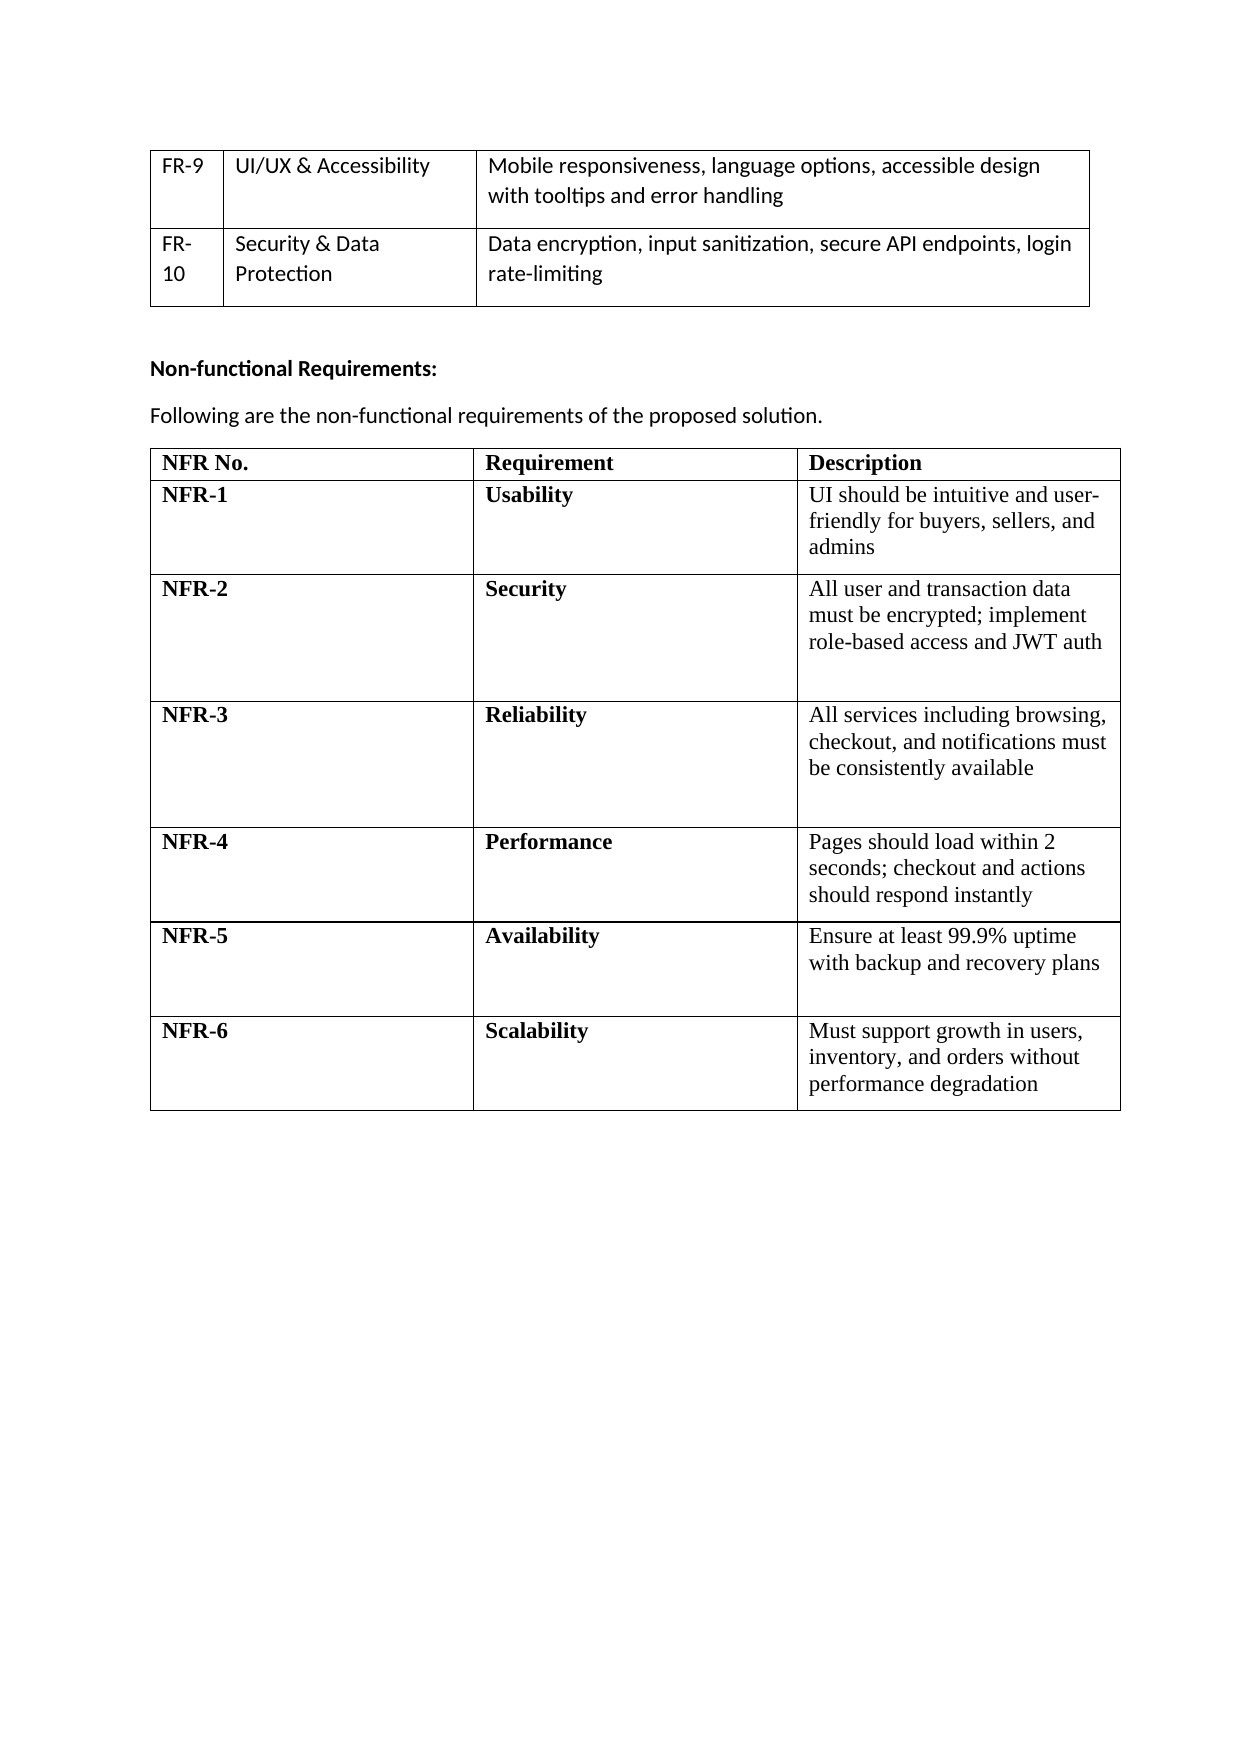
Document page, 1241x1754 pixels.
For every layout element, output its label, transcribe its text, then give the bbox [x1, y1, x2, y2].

table_cell UI should be intuitive and user-friendly for buyers, sellers, and admins [798, 481, 1120, 574]
table_cell Mobile responsiveness, language options, accessible design with tooltips and error handling [477, 151, 1089, 228]
table_cell Usability [474, 481, 797, 574]
table_cell Scalability [474, 1017, 797, 1110]
table_cell Reliability [474, 702, 797, 827]
table_cell Pages should load within 2 seconds; checkout and actions should respond instantly [798, 828, 1120, 921]
table_cell Performance [474, 828, 797, 921]
table_cell FR-10 [151, 229, 223, 306]
text Following are the non-functional requirements of the proposed solution. [150, 401, 1090, 429]
table_cell All user and transaction data must be encrypted; implement role-based access and JWT auth [798, 575, 1120, 701]
table_cell All services including browsing, checkout, and notifications must be consistently available [798, 702, 1120, 827]
table_header Description [798, 449, 1120, 479]
table_cell FR-9 [151, 151, 223, 228]
table_cell NFR-6 [151, 1017, 473, 1110]
table_cell NFR-2 [151, 575, 473, 701]
table_cell Security [474, 575, 797, 701]
table_cell NFR-5 [151, 923, 473, 1016]
table_cell NFR-1 [151, 481, 473, 574]
table_cell NFR-3 [151, 702, 473, 827]
table_cell Must support growth in users, inventory, and orders without performance degradation [798, 1017, 1120, 1110]
text Non-functional Requirements: [150, 354, 1090, 382]
table_cell Ensure at least 99.9% uptime with backup and recovery plans [798, 923, 1120, 1016]
table_cell UI/UX & Accessibility [224, 151, 476, 228]
table_cell NFR-4 [151, 828, 473, 921]
table_cell Data encryption, input sanitization, secure API endpoints, login rate-limiting [477, 229, 1089, 306]
table_cell Security & Data Protection [224, 229, 476, 306]
table_cell Availability [474, 923, 797, 1016]
table_header NFR No. [151, 449, 473, 479]
table_header Requirement [474, 449, 797, 479]
